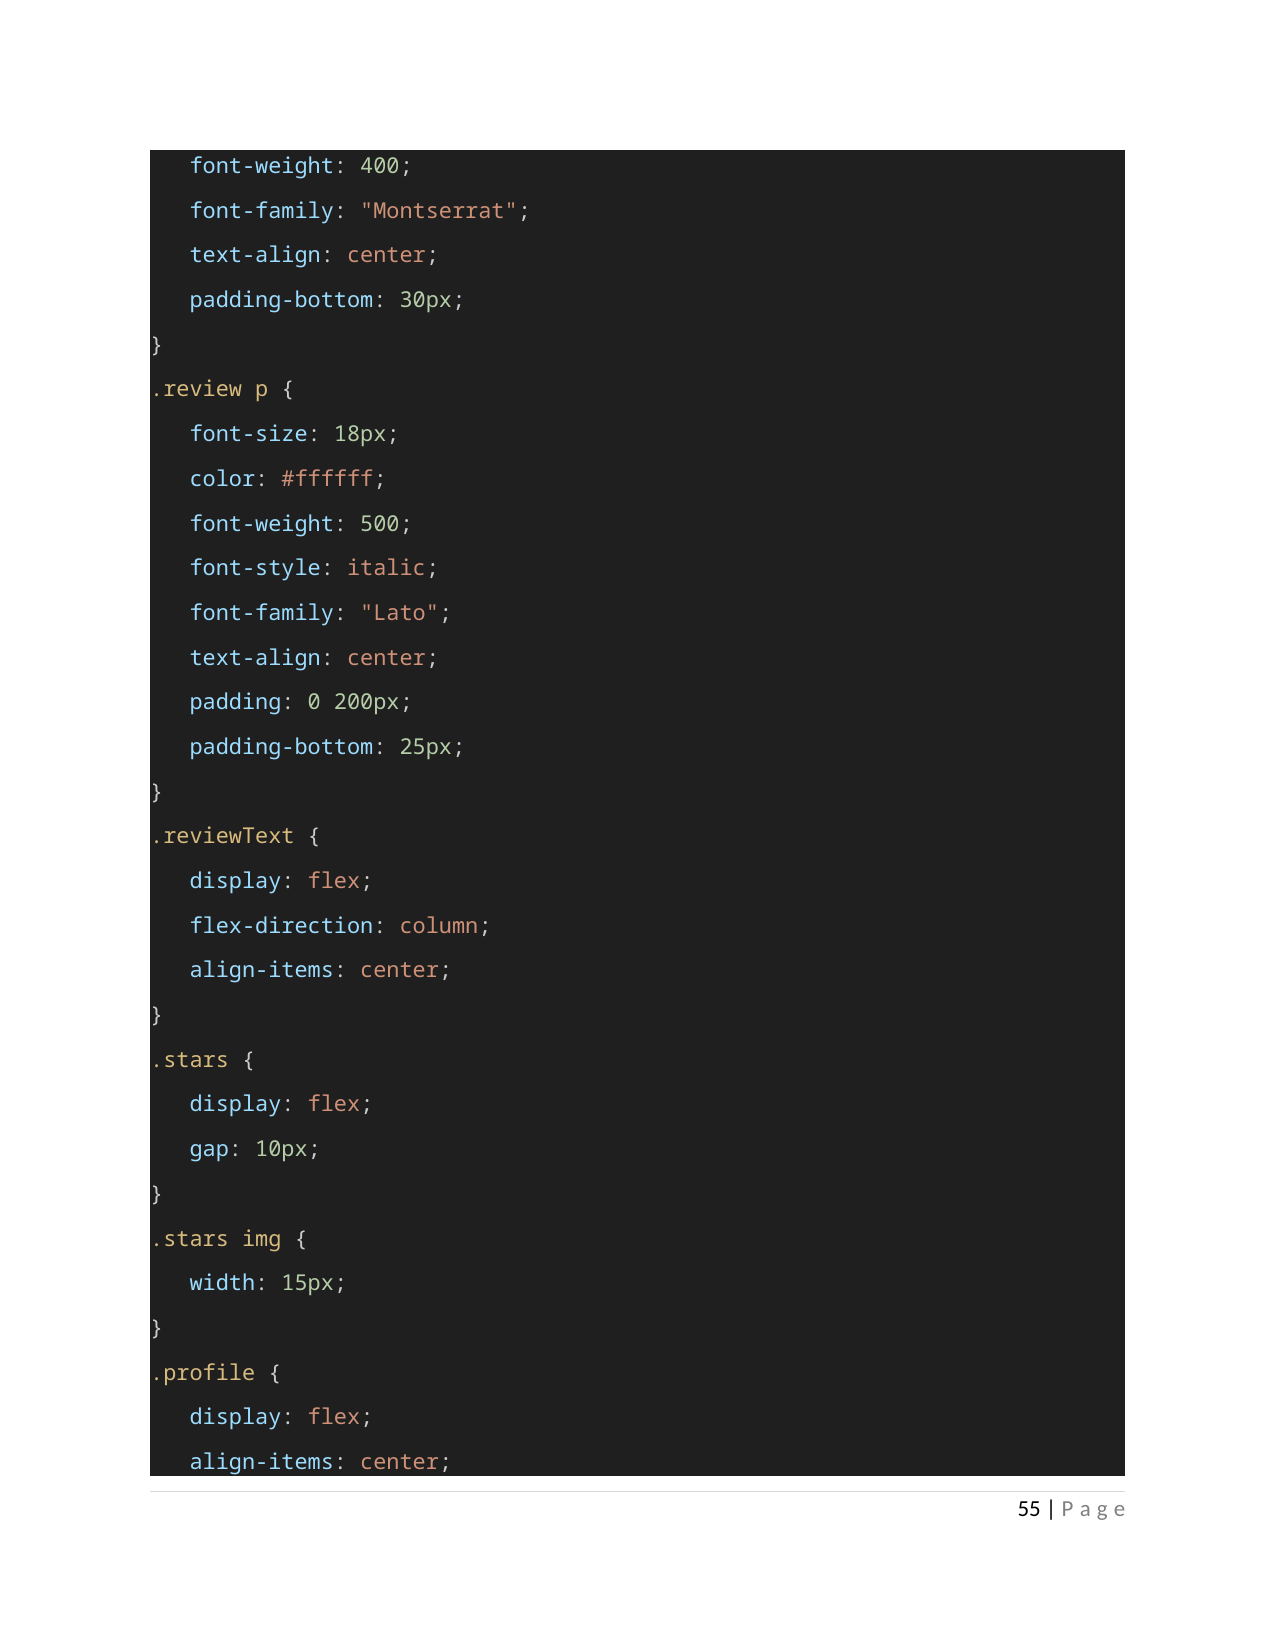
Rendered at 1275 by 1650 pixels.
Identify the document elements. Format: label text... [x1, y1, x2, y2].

text width: 15px; [150, 1267, 1125, 1297]
text color: #ffffff; [150, 463, 1125, 493]
text font-family: "Lato"; [150, 597, 1125, 627]
text padding-bottom: 25px; [150, 731, 1125, 761]
text } [150, 1178, 1125, 1208]
text gap: 10px; [150, 1133, 1125, 1163]
text } [150, 999, 1125, 1029]
text } [150, 776, 1125, 805]
text font-family: "Montserrat"; [150, 195, 1125, 224]
text } [150, 1312, 1125, 1342]
text font-weight: 400; [150, 150, 1125, 180]
text text-align: center; [150, 642, 1125, 671]
text .profile { [150, 1357, 1125, 1386]
text display: flex; [150, 1088, 1125, 1118]
text padding: 0 200px; [150, 686, 1125, 716]
text .stars img { [150, 1222, 1125, 1252]
text .stars { [150, 1044, 1125, 1073]
text display: flex; [150, 1401, 1125, 1431]
text font-style: italic; [150, 552, 1125, 582]
text padding-bottom: 30px; [150, 284, 1125, 314]
text display: flex; [150, 865, 1125, 895]
text .reviewText { [150, 820, 1125, 850]
text .review p { [150, 373, 1125, 403]
text font-weight: 500; [150, 507, 1125, 537]
text align-items: center; [150, 1446, 1125, 1476]
text } [150, 329, 1125, 358]
text flex-direction: column; [150, 910, 1125, 939]
text text-align: center; [150, 239, 1125, 269]
text align-items: center; [150, 954, 1125, 984]
text font-size: 18px; [150, 418, 1125, 448]
